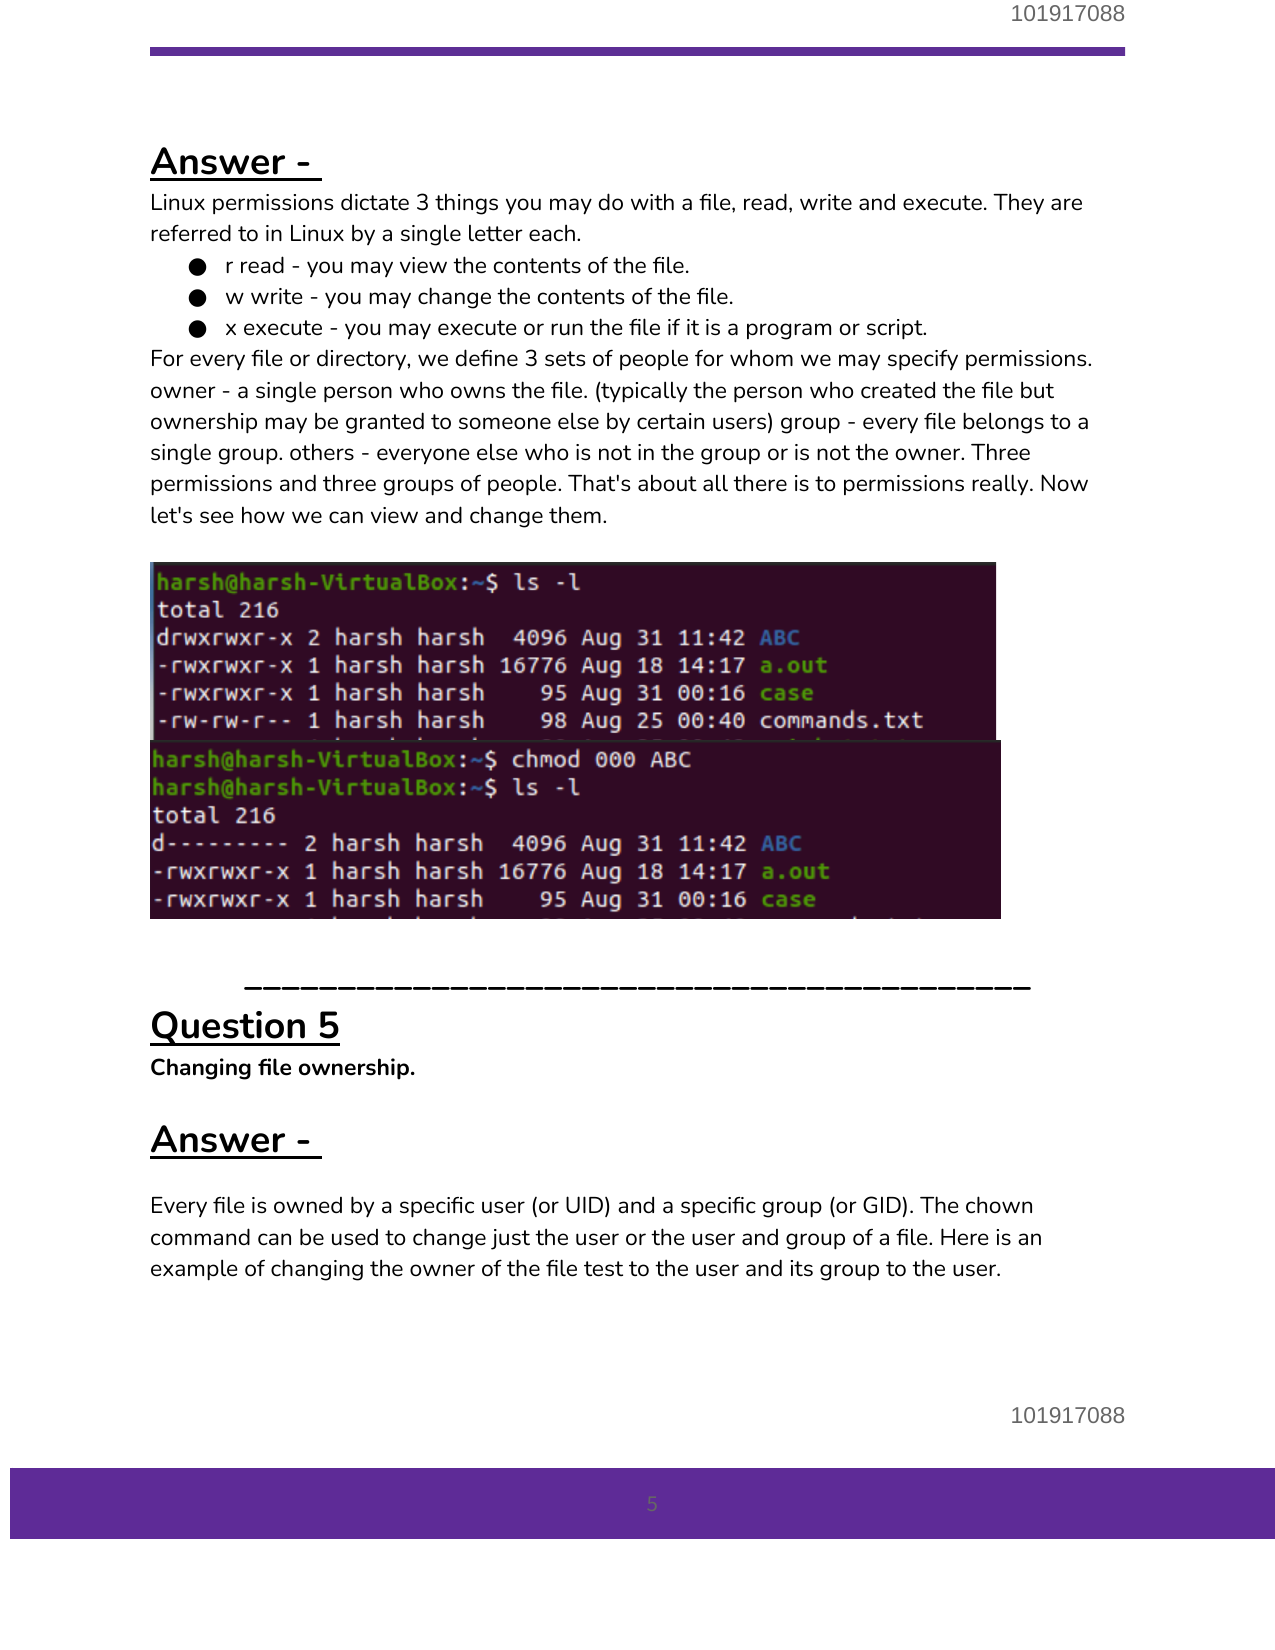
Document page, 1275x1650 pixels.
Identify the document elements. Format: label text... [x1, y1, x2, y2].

text Every file is owned by a specific user (or UID) and a specific group (or GID). The chown command can be used to change just the user or the user and group of a file. Here is an example of changing the owner of the file test to the user and its group to the user. [150, 1191, 1125, 1284]
text Answer - [150, 136, 1125, 187]
text Question 5 [150, 1001, 1125, 1052]
list x execute - you may execute or run the file if it is a program or script. [187, 312, 1125, 344]
list w write - you may change the contents of the file. [187, 281, 1125, 312]
picture [150, 562, 1001, 919]
text Linux permissions dictate 3 things you may do with a file, read, write and execute. They are referred to in Linux by a single letter each. [150, 187, 1125, 250]
text Changing file ownership. [150, 1052, 1125, 1083]
list r read - you may view the contents of the file. [187, 250, 1125, 281]
text For every file or directory, we define 3 sets of people for whom we may specify permissions. owner - a single person who owns the file. (typically the person who created the file but ownership may be granted to someone else by certain users) group - every file belongs to a single group. others - everyone else who is not in the group or is not the owner. Three permissions and three groups of people. That's about all there is to permissions really. Now let's see how we can view and change them. [150, 344, 1125, 531]
picture [150, 47, 1125, 56]
text Answer - [150, 1114, 1125, 1166]
text __________________________________________ [150, 950, 1125, 1001]
